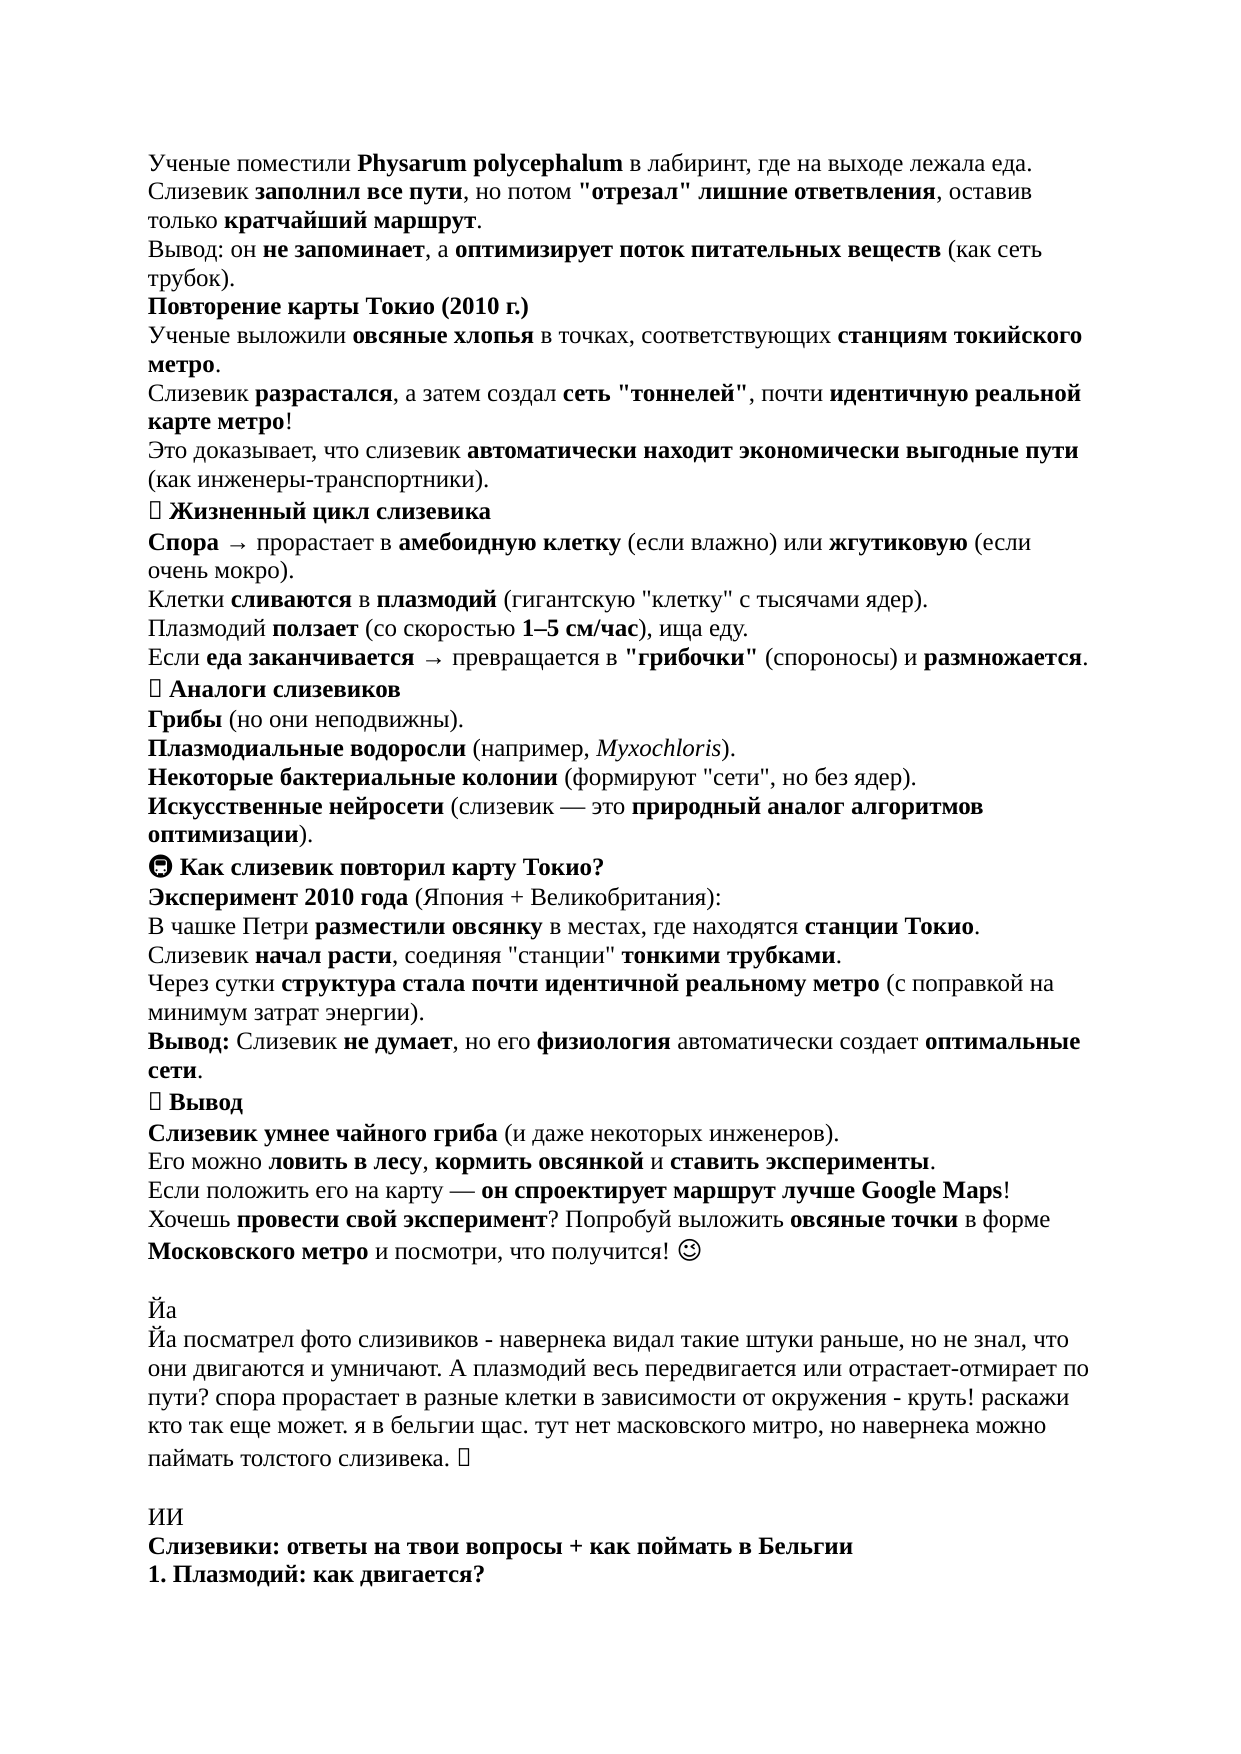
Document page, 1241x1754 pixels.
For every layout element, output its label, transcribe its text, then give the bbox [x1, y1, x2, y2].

text Слизевик разрастался, а затем создал сеть "тоннелей", почти идентичную реальной карте метро! [148, 378, 1093, 435]
text Спора → прорастает в амебоидную клетку (если влажно) или жгутиковую (если очень мокро). [148, 527, 1093, 584]
text ИИ [148, 1502, 1093, 1531]
text Грибы (но они неподвижны). [148, 704, 1093, 733]
text Если еда заканчивается → превращается в "грибочки" (спороносы) и размножается. [148, 642, 1093, 670]
text Вывод: он не запоминает, а оптимизирует поток питательных веществ (как сеть трубок). [148, 234, 1093, 291]
text Слизевики: ответы на твои вопросы + как поймать в Бельгии [148, 1531, 1093, 1559]
text 1. Плазмодий: как двигается? [148, 1559, 1093, 1588]
text Искусственные нейросети (слизевик — это природный аналог алгоритмов оптимизации). [148, 791, 1093, 848]
text Через сутки структура стала почти идентичной реальному метро (с поправкой на минимум затрат энергии). [148, 968, 1093, 1026]
text Йа посматрел фото слизивиков - навернека видал такие штуки раньше, но не знал, что они двигаются и умничают. А плазмодий весь передвигается или отрастает-отмирает по пути? спора прорастает в разные клетки в зависимости от окружения - круть! раскажи кто так еще может. я в бельгии щас. тут нет масковского митро, но навернека можно паймать толстого слизивека. 🦠 [148, 1324, 1093, 1473]
text Плазмодиальные водоросли (например, Myxochloris). [148, 733, 1093, 762]
text Плазмодий ползает (со скоростью 1–5 см/час), ища еду. [148, 613, 1093, 642]
text 🌐 Аналоги слизевиков [148, 670, 1093, 704]
text Вывод: Слизевик не думает, но его физиология автоматически создает оптимальные сети. [148, 1026, 1093, 1083]
text 💡 Вывод [148, 1083, 1093, 1118]
text Ученые выложили овсяные хлопья в точках, соответствующих станциям токийского метро. [148, 320, 1093, 378]
text Некоторые бактериальные колонии (формируют "сети", но без ядер). [148, 762, 1093, 791]
text 🚇 Как слизевик повторил карту Токио? [148, 848, 1093, 882]
text Ученые поместили Physarum polycephalum в лабиринт, где на выходе лежала еда. [148, 148, 1093, 176]
text Его можно ловить в лесу, кормить овсянкой и ставить эксперименты. [148, 1146, 1093, 1175]
text В чашке Петри разместили овсянку в местах, где находятся станции Токио. [148, 911, 1093, 940]
text Слизевик начал расти, соединяя "станции" тонкими трубками. [148, 940, 1093, 968]
text Слизевик умнее чайного гриба (и даже некоторых инженеров). [148, 1118, 1093, 1146]
text Клетки сливаются в плазмодий (гигантскую "клетку" с тысячами ядер). [148, 584, 1093, 613]
text Хочешь провести свой эксперимент? Попробуй выложить овсяные точки в форме Московского метро и посмотри, что получится! 😉 [148, 1204, 1093, 1267]
text Слизевик заполнил все пути, но потом "отрезал" лишние ответвления, оставив только кратчайший маршрут. [148, 176, 1093, 234]
text Это доказывает, что слизевик автоматически находит экономически выгодные пути (как инженеры-транспортники). [148, 435, 1093, 493]
text Йа [148, 1295, 1093, 1324]
text Если положить его на карту — он спроектирует маршрут лучше Google Maps! [148, 1175, 1093, 1204]
text Эксперимент 2010 года (Япония + Великобритания): [148, 882, 1093, 911]
text Повторение карты Токио (2010 г.) [148, 291, 1093, 320]
text 🔄 Жизненный цикл слизевика [148, 493, 1093, 527]
